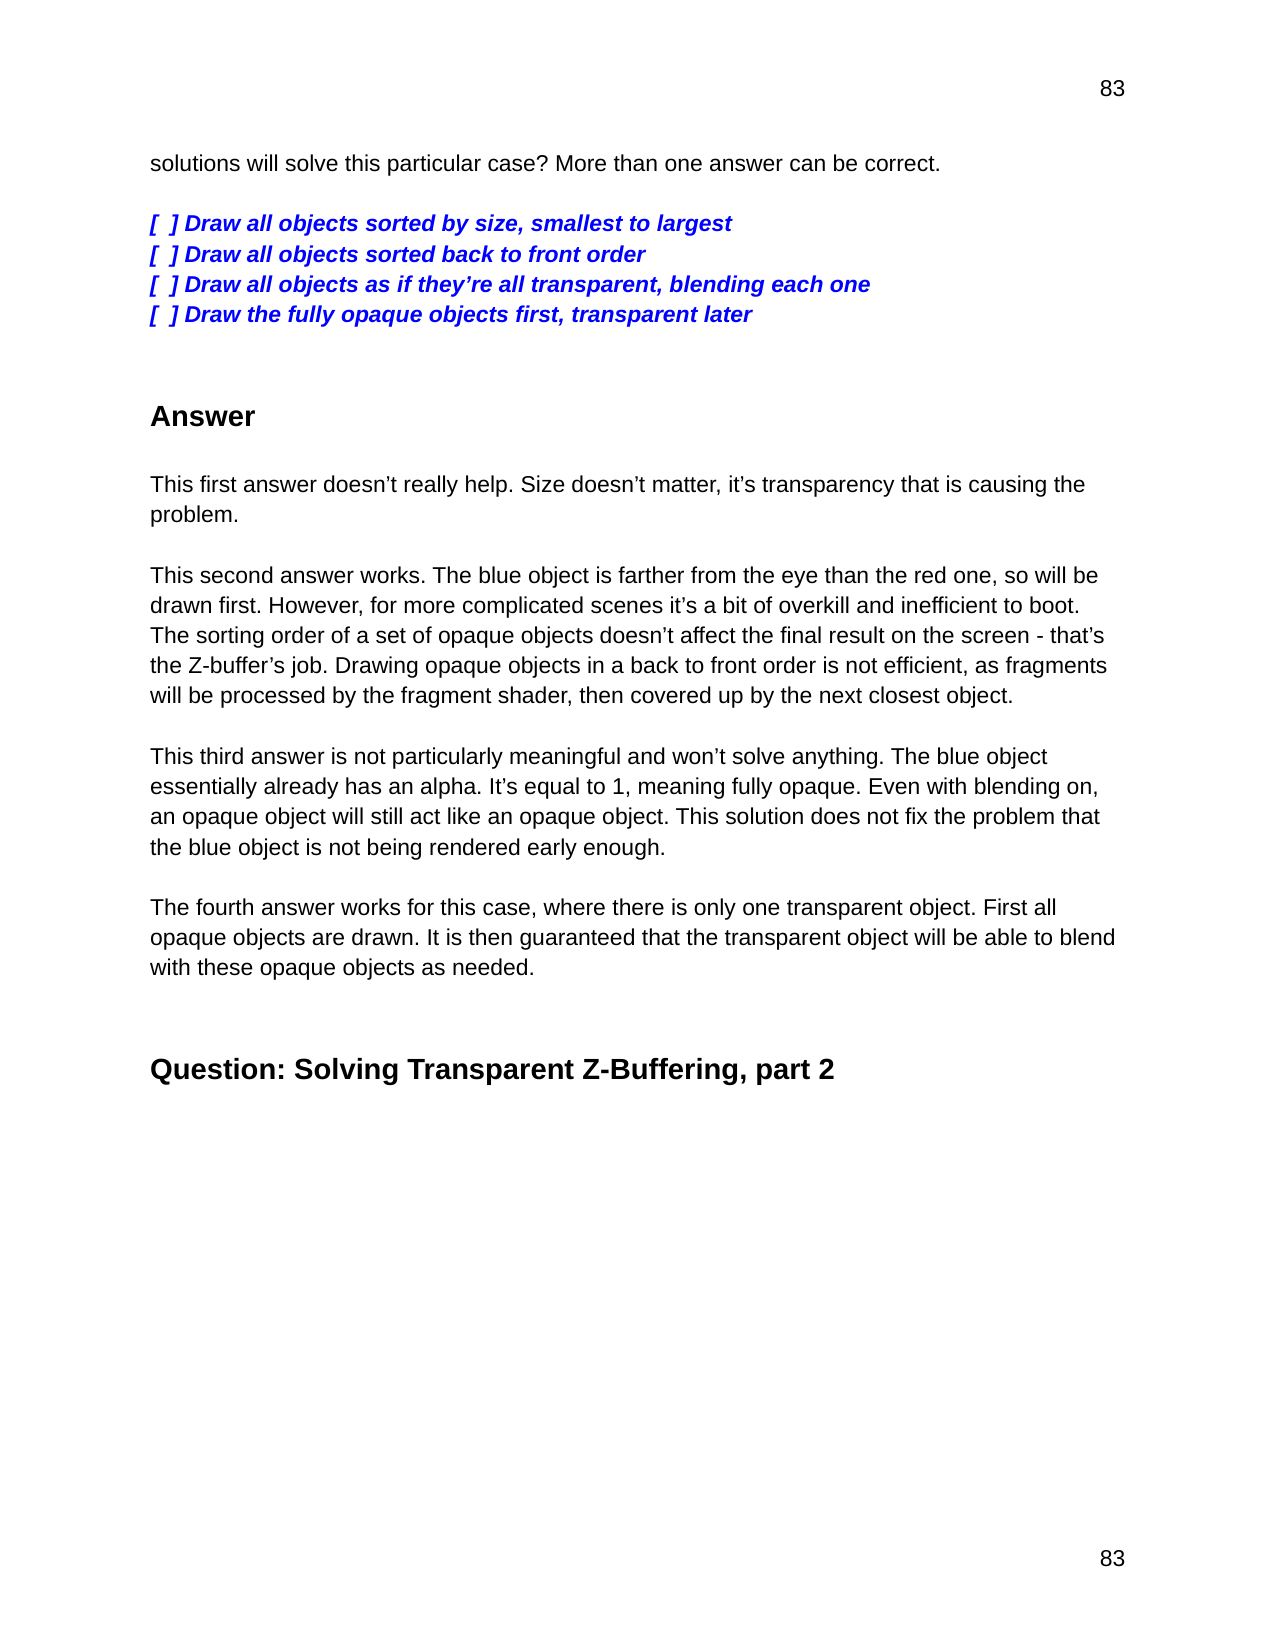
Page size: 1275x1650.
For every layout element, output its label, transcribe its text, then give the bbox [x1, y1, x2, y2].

text [ ] Draw the fully opaque objects first, transparent later [150, 301, 1125, 327]
text The fourth answer works for this case, where there is only one transparent object. First all opaque objects are drawn. It is then guaranteed that the transparent object will be able to blend with these opaque objects as needed. [150, 894, 1125, 981]
text This third answer is not particularly meaningful and won’t solve anything. The blue object essentially already has an alpha. It’s equal to 1, meaning fully opaque. Even with blending on, an opaque object will still act like an opaque object. This solution does not fix the problem that the blue object is not being rendered early enough. [150, 743, 1125, 860]
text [150, 150, 1125, 176]
text This second answer works. The blue object is farther from the eye than the red one, so will be drawn first. However, for more complicated scenes it’s a bit of overkill and inefficient to boot. The sorting order of a set of opaque objects doesn’t affect the final result on the screen - that’s the Z-buffer’s job. Drawing opaque objects in a back to front order is not efficient, as fragments will be processed by the fragment shader, then covered up by the next closest object. [150, 562, 1125, 709]
subtitle Question: Solving Transparent Z-Buffering, part 2 [150, 1052, 1125, 1086]
text [ ] Draw all objects sorted by size, smallest to largest [150, 210, 1125, 237]
text This first answer doesn’t really help. Size doesn’t matter, it’s transparency that is causing the problem. [150, 471, 1125, 528]
subtitle Answer [150, 399, 1125, 432]
text [ ] Draw all objects as if they’re all transparent, blending each one [150, 271, 1125, 297]
text [ ] Draw all objects sorted back to front order [150, 241, 1125, 267]
